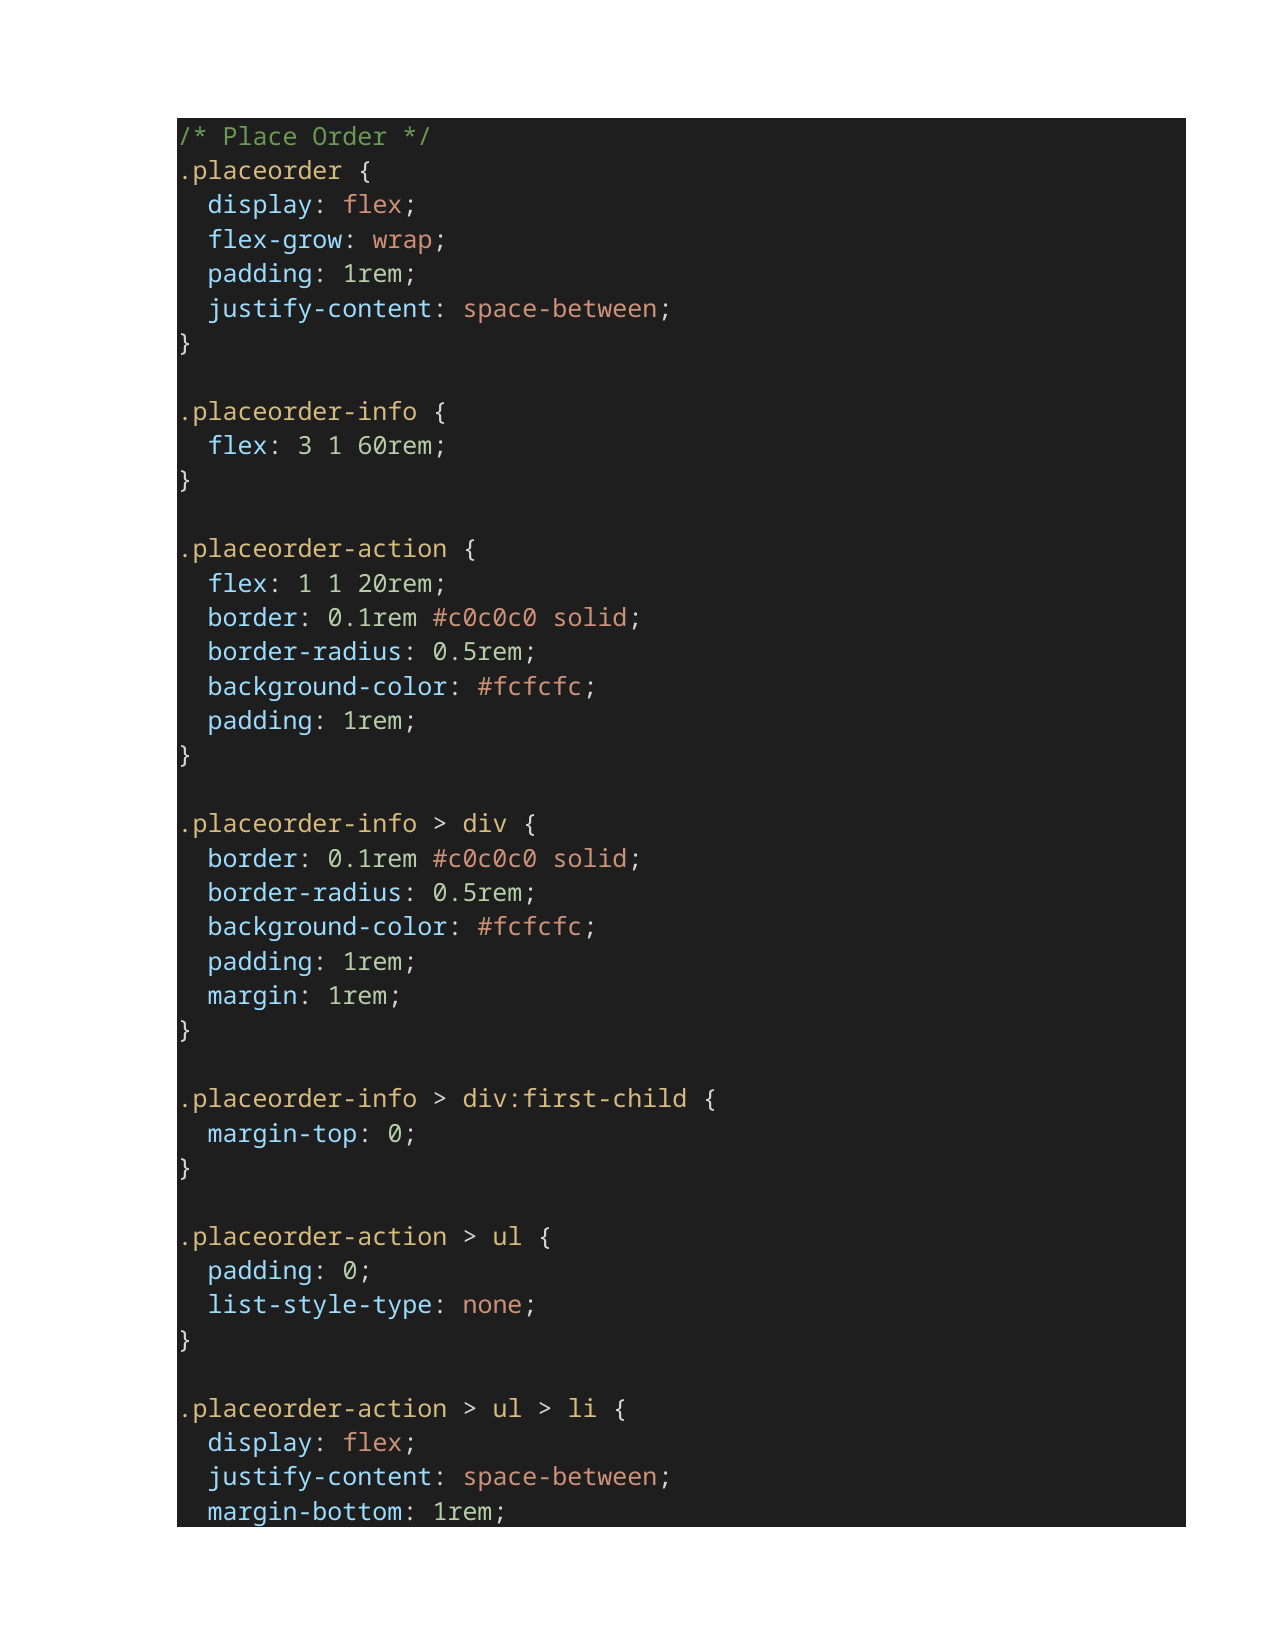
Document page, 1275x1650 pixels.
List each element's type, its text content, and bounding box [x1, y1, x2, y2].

text } [177, 462, 1186, 496]
text } [177, 1012, 1186, 1046]
text .placeorder-action > ul { [177, 1218, 1186, 1252]
text list-style-type: none; [177, 1287, 1186, 1321]
text padding: 1rem; [177, 702, 1186, 737]
text .placeorder-info > div { [177, 806, 1186, 840]
text margin-bottom: 1rem; [177, 1493, 1186, 1527]
text } [177, 737, 1186, 771]
text flex: 3 1 60rem; [177, 427, 1186, 462]
text } [177, 1149, 1186, 1184]
text justify-content: space-between; [177, 1459, 1186, 1493]
text border-radius: 0.5rem; [177, 634, 1186, 668]
text margin: 1rem; [177, 977, 1186, 1012]
text flex: 1 1 20rem; [177, 565, 1186, 599]
text } [177, 1321, 1186, 1356]
text background-color: #fcfcfc; [177, 909, 1186, 943]
text justify-content: space-between; [177, 290, 1186, 324]
text padding: 1rem; [177, 943, 1186, 977]
text margin-top: 0; [177, 1115, 1186, 1149]
text border: 0.1rem #c0c0c0 solid; [177, 840, 1186, 874]
text .placeorder-action > ul > li { [177, 1390, 1186, 1424]
text padding: 0; [177, 1252, 1186, 1287]
text flex-grow: wrap; [177, 221, 1186, 256]
text .placeorder-info { [177, 393, 1186, 427]
text padding: 1rem; [177, 256, 1186, 290]
text display: flex; [177, 1424, 1186, 1459]
text .placeorder-info > div:first-child { [177, 1081, 1186, 1115]
text display: flex; [177, 187, 1186, 221]
text border-radius: 0.5rem; [177, 874, 1186, 909]
text background-color: #fcfcfc; [177, 668, 1186, 702]
text } [177, 324, 1186, 359]
text .placeorder { [177, 152, 1186, 187]
text /* Place Order */ [177, 118, 1186, 152]
text border: 0.1rem #c0c0c0 solid; [177, 599, 1186, 634]
text .placeorder-action { [177, 531, 1186, 565]
